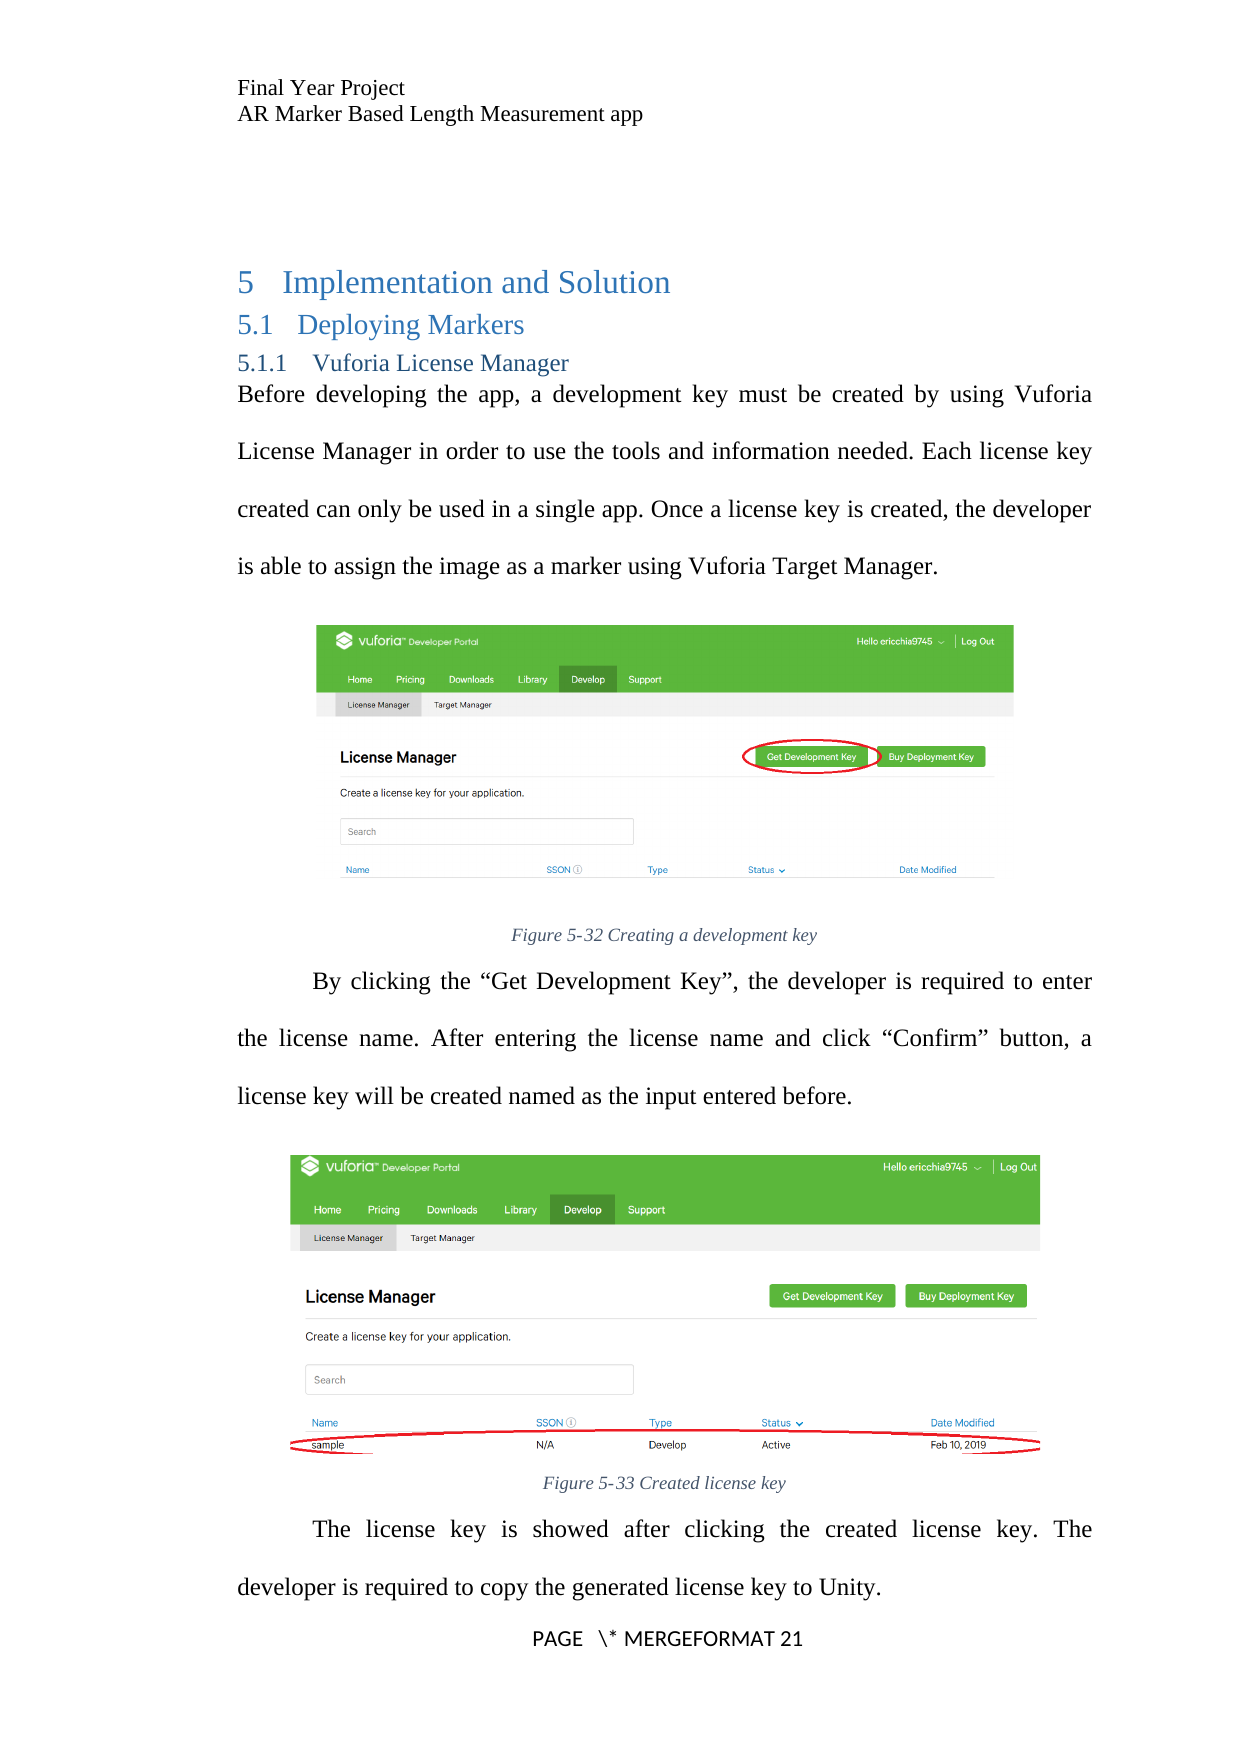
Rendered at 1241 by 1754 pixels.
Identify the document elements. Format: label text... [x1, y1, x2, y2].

text The license key is showed after clicking the created license key. The developer is required to copy the generated license key to Unity. [237, 1514, 1093, 1601]
picture [290, 1155, 1041, 1454]
text By clicking the “Get Development Key”, the developer is required to enter the license name. After entering the license name and click “Confirm” button, a license key will be created named as the input entered before. [237, 966, 1093, 1110]
subtitle Vuforia License Manager [237, 348, 1093, 377]
picture [316, 625, 1014, 879]
subtitle Implementation and Solution [237, 262, 1093, 300]
subtitle Deploying Markers [237, 307, 1093, 341]
text Before developing the app, a development key must be created by using Vuforia License Manager in order to use the tools and information needed. Each license key created can only be used in a single app. Once a license key is created, the developer is able to assign the image as a marker using Vuforia Target Manager. [237, 379, 1093, 580]
